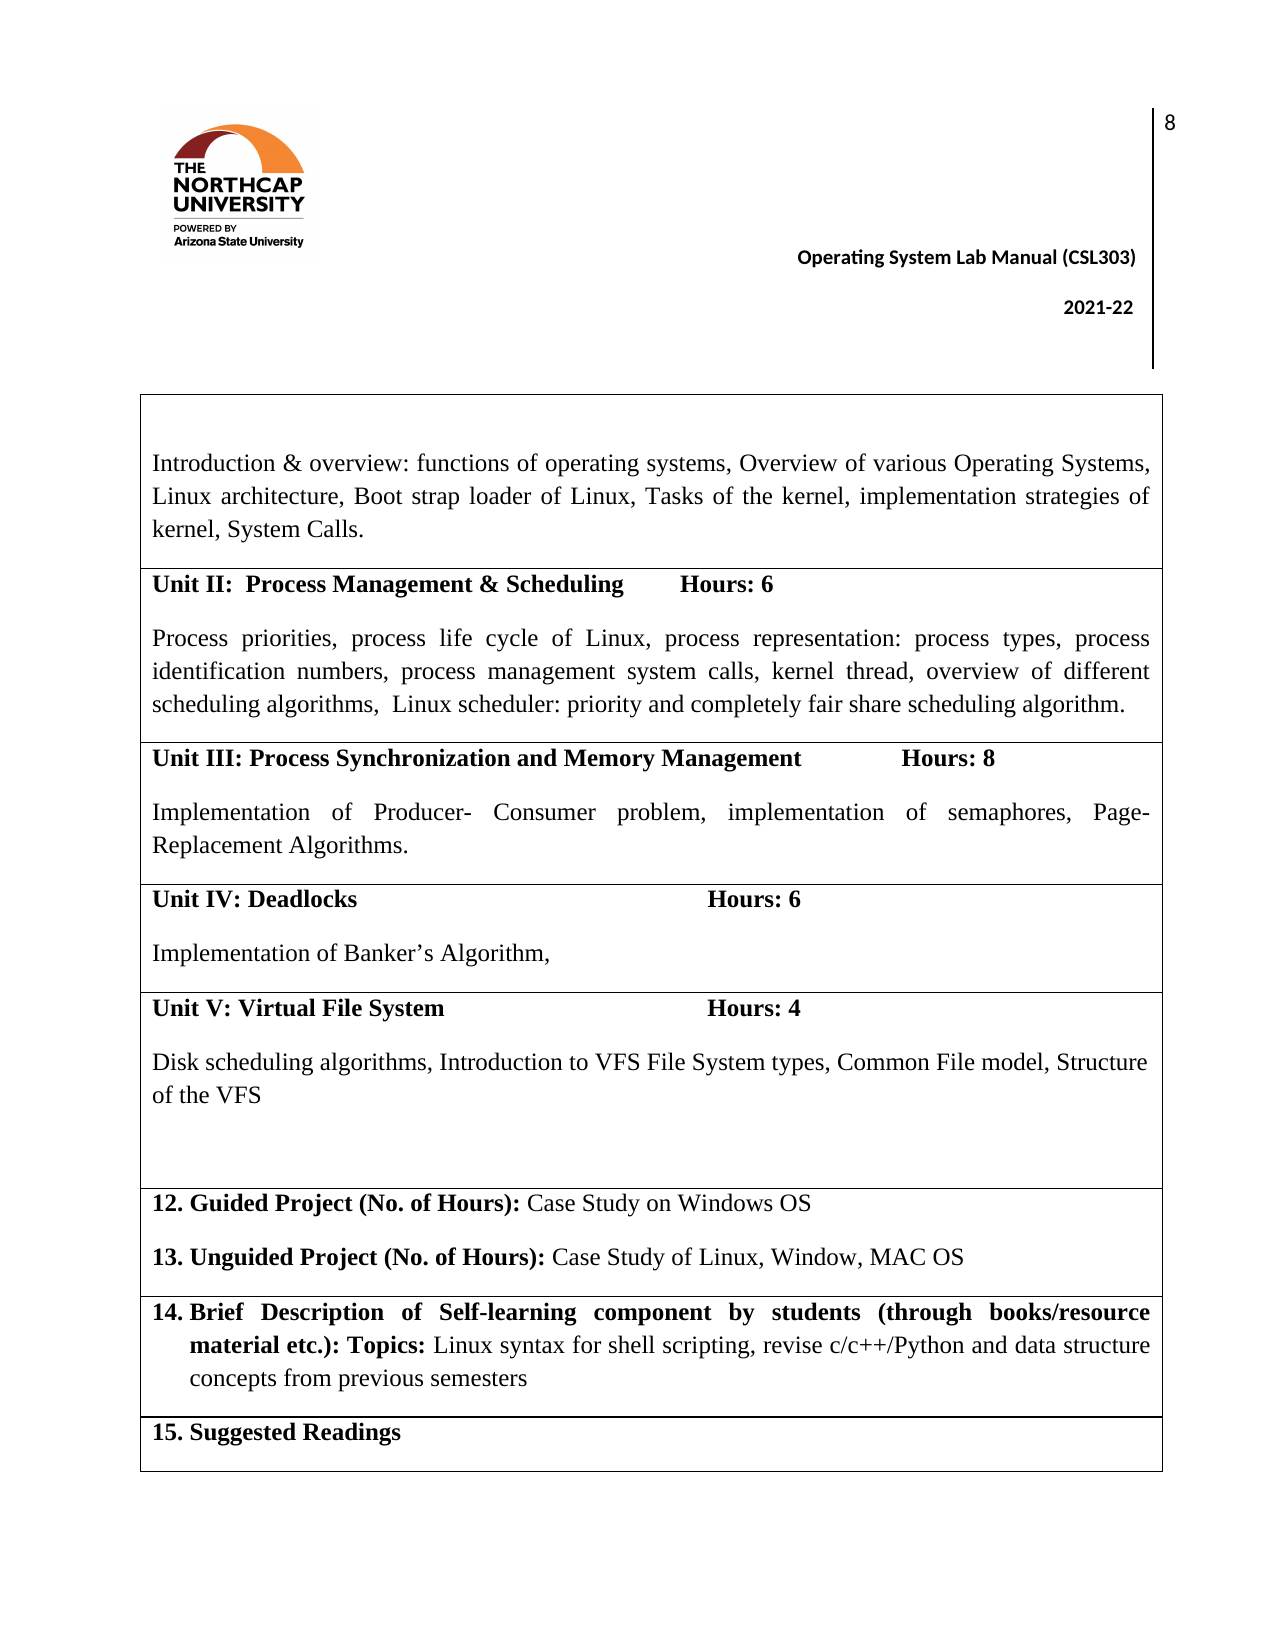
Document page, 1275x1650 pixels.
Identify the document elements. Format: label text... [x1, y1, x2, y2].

table_cell Unit V: Virtual File System Hours: 4 Disk scheduling algorithms, Introduction to VFS File System types, Common File model, Structure of the VFS [141, 993, 1162, 1187]
table_cell Unit II: Process Management & Scheduling Hours: 6 Process priorities, process life cycle of Linux, process representation: process types, process identification numbers, process management system calls, kernel thread, overview of different scheduling algorithms, Linux scheduler: priority and completely fair share scheduling algorithm. [141, 569, 1162, 742]
table_cell Brief Description of Self-learning component by students (through books/resource material etc.): Topics: Linux syntax for shell scripting, revise c/c++/Python and data structure concepts from previous semesters [141, 1297, 1162, 1416]
table_cell Unit IV: Deadlocks Hours: 6 Implementation of Banker’s Algorithm, [141, 885, 1162, 992]
table_cell Unit III: Process Synchronization and Memory Management Hours: 8 Implementation of Producer- Consumer problem, implementation of semaphores, Page-Replacement Algorithms. [141, 743, 1162, 883]
table_cell Guided Project (No. of Hours): Case Study on Windows OS Unguided Project (No. of Hours): Case Study of Linux, Window, MAC OS [141, 1189, 1162, 1296]
picture [161, 108, 318, 265]
